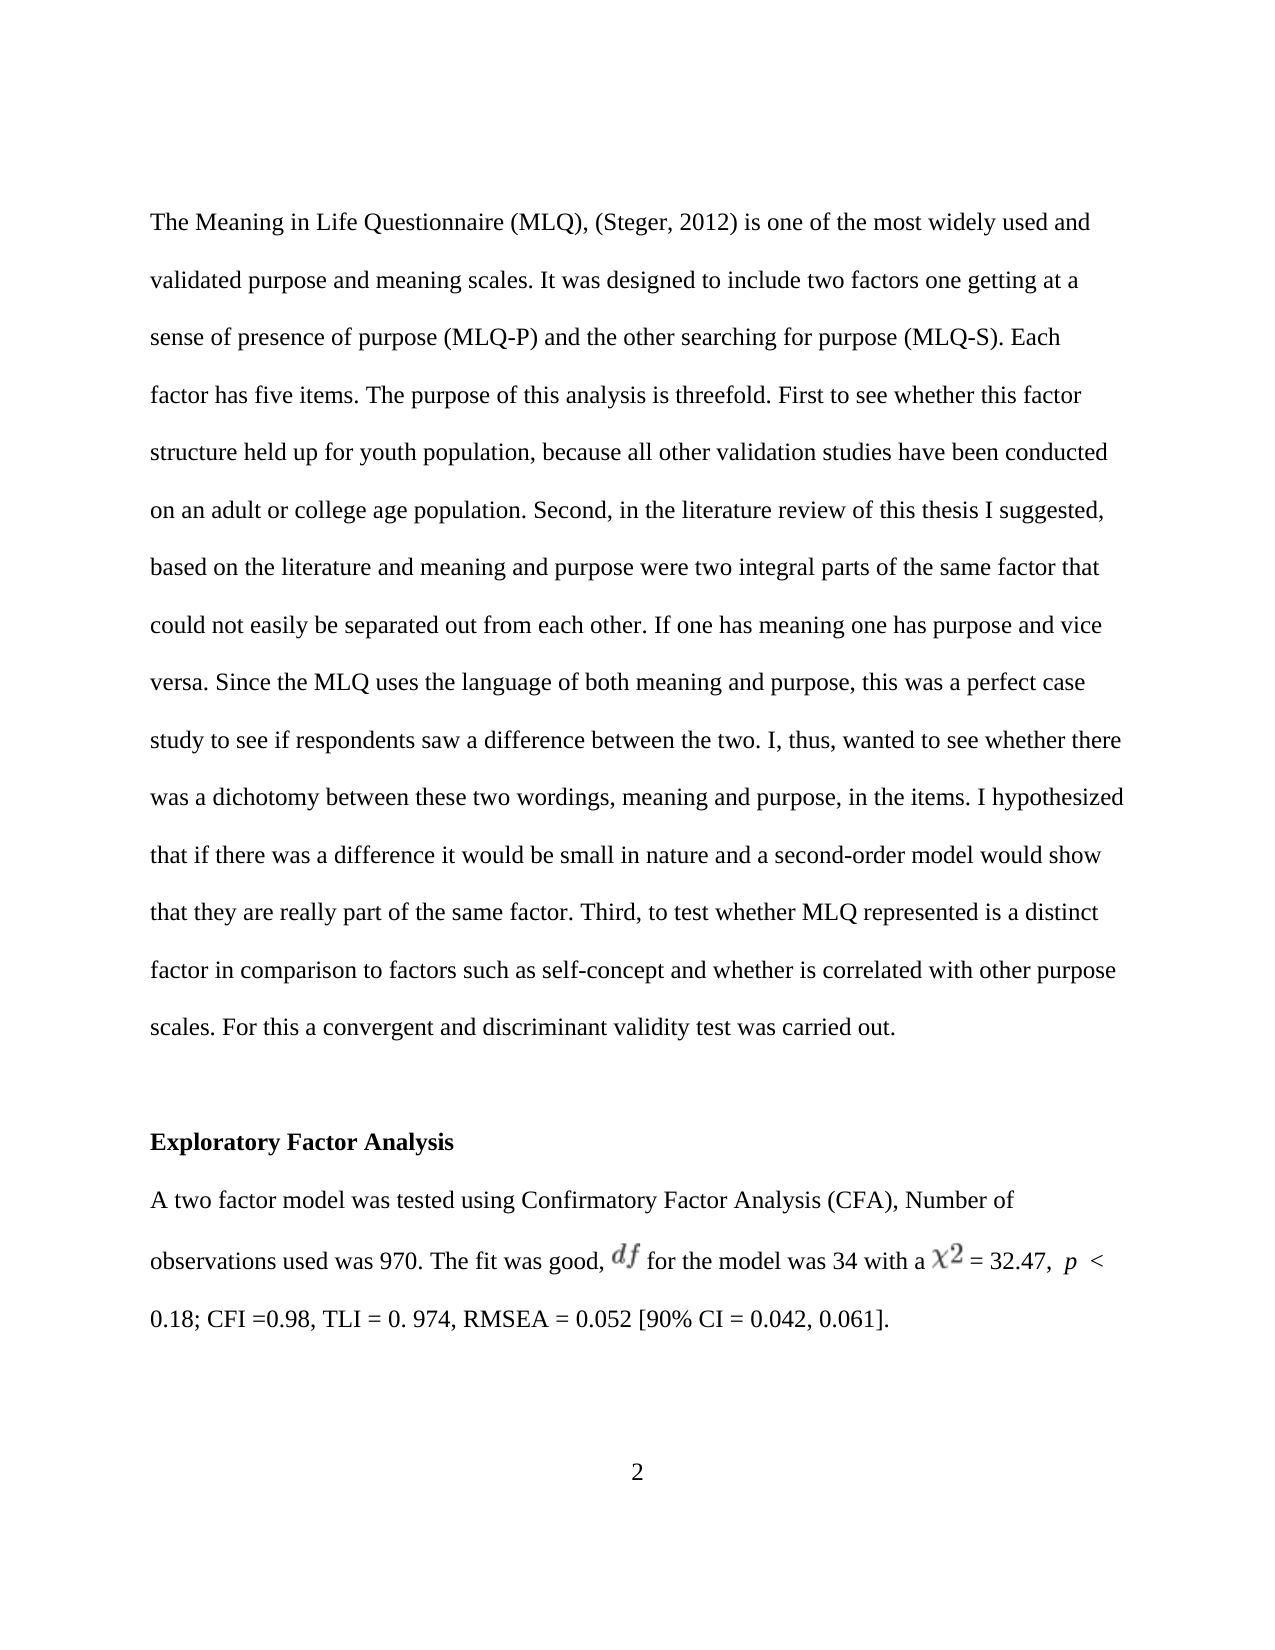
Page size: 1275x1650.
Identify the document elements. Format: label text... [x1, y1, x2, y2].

picture [611, 1242, 641, 1270]
picture [931, 1242, 963, 1270]
text The Meaning in Life Questionnaire (MLQ), (Steger, 2012) is one of the most widely used and validated purpose and meaning scales. It was designed to include two factors one getting at a sense of presence of purpose (MLQ-P) and the other searching for purpose (MLQ-S). Each factor has five items. The purpose of this analysis is threefold. First to see whether this factor structure held up for youth population, because all other validation studies have been conducted on an adult or college age population. Second, in the literature review of this thesis I suggested, based on the literature and meaning and purpose were two integral parts of the same factor that could not easily be separated out from each other. If one has meaning one has purpose and vice versa. Since the MLQ uses the language of both meaning and purpose, this was a perfect case study to see if respondents saw a difference between the two. I, thus, wanted to see whether there was a dichotomy between these two wordings, meaning and purpose, in the items. I hypothesized that if there was a difference it would be small in nature and a second-order model would show that they are really part of the same factor. Third, to test whether MLQ represented is a distinct factor in comparison to factors such as self-concept and whether is correlated with other purpose scales. For this a convergent and discriminant validity test was carried out. [150, 207, 1125, 1041]
text A two factor model was tested using Confirmatory Factor Analysis (CFA), Number of observations used was 970. The fit was good, for the model was 34 with a = 32.47, p < 0.18; CFI =0.98, TLI = 0. 974, RMSEA = 0.052 [90% CI = 0.042, 0.061]. [150, 1185, 1125, 1332]
text Exploratory Factor Analysis [150, 1127, 1125, 1156]
